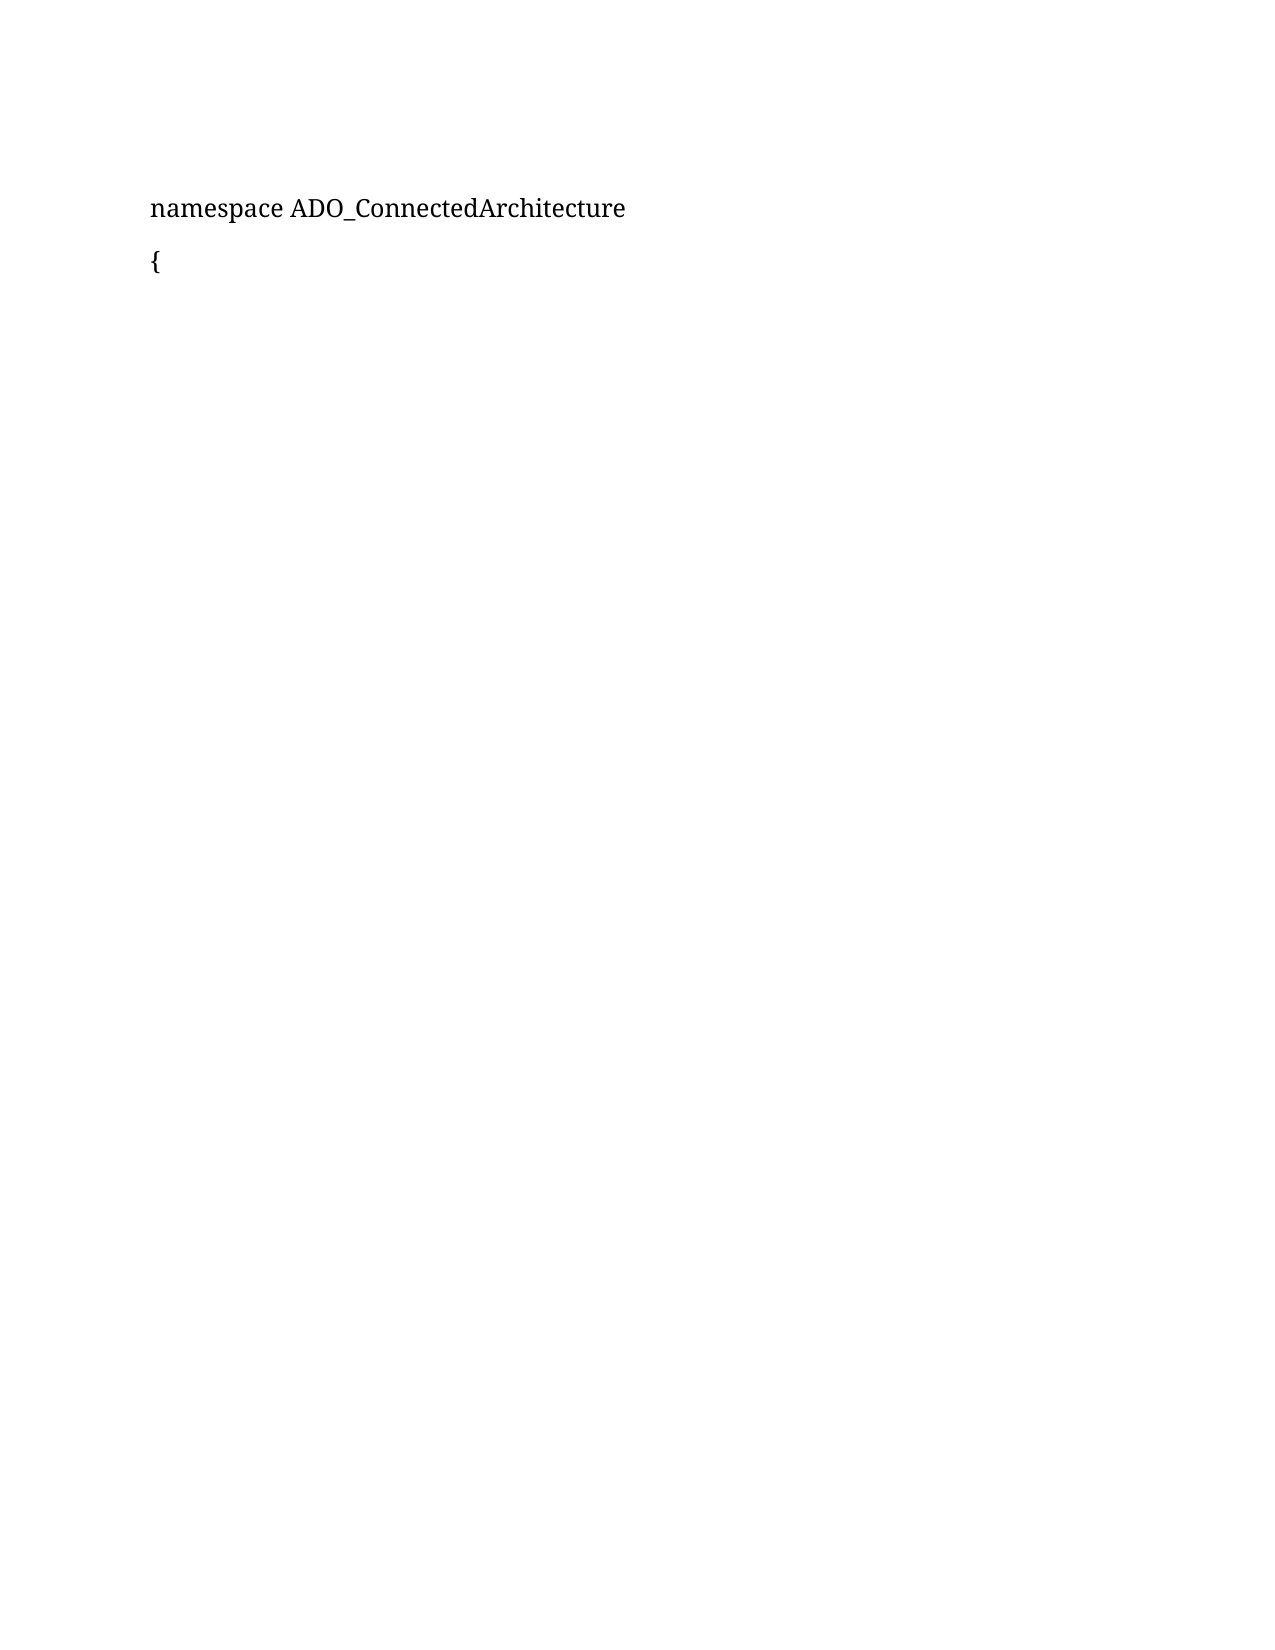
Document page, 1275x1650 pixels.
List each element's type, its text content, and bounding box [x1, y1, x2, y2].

text namespace ADO_ConnectedArchitecture [150, 190, 1198, 224]
text { [150, 243, 1198, 277]
